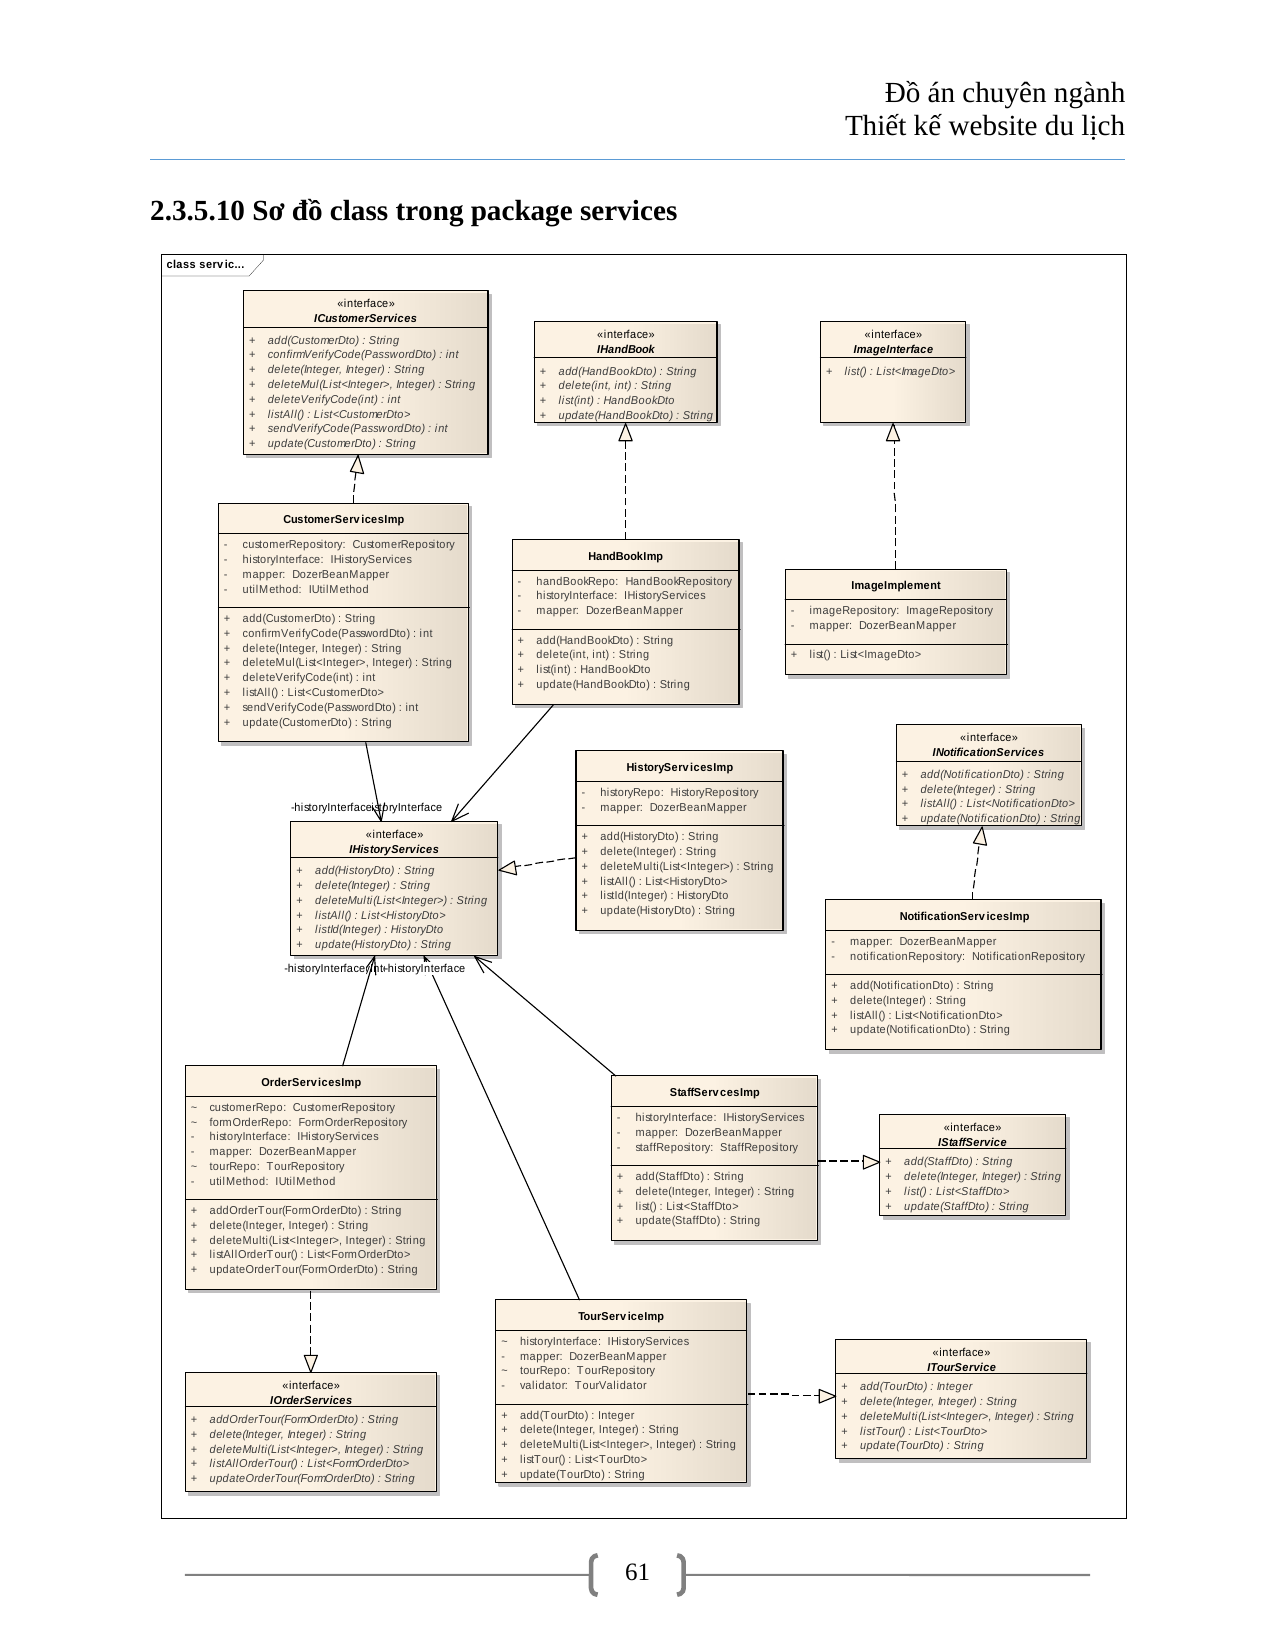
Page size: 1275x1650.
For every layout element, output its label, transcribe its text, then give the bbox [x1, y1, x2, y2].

subtitle 2.3.5.10 Sơ đồ class trong package services [150, 193, 1125, 227]
